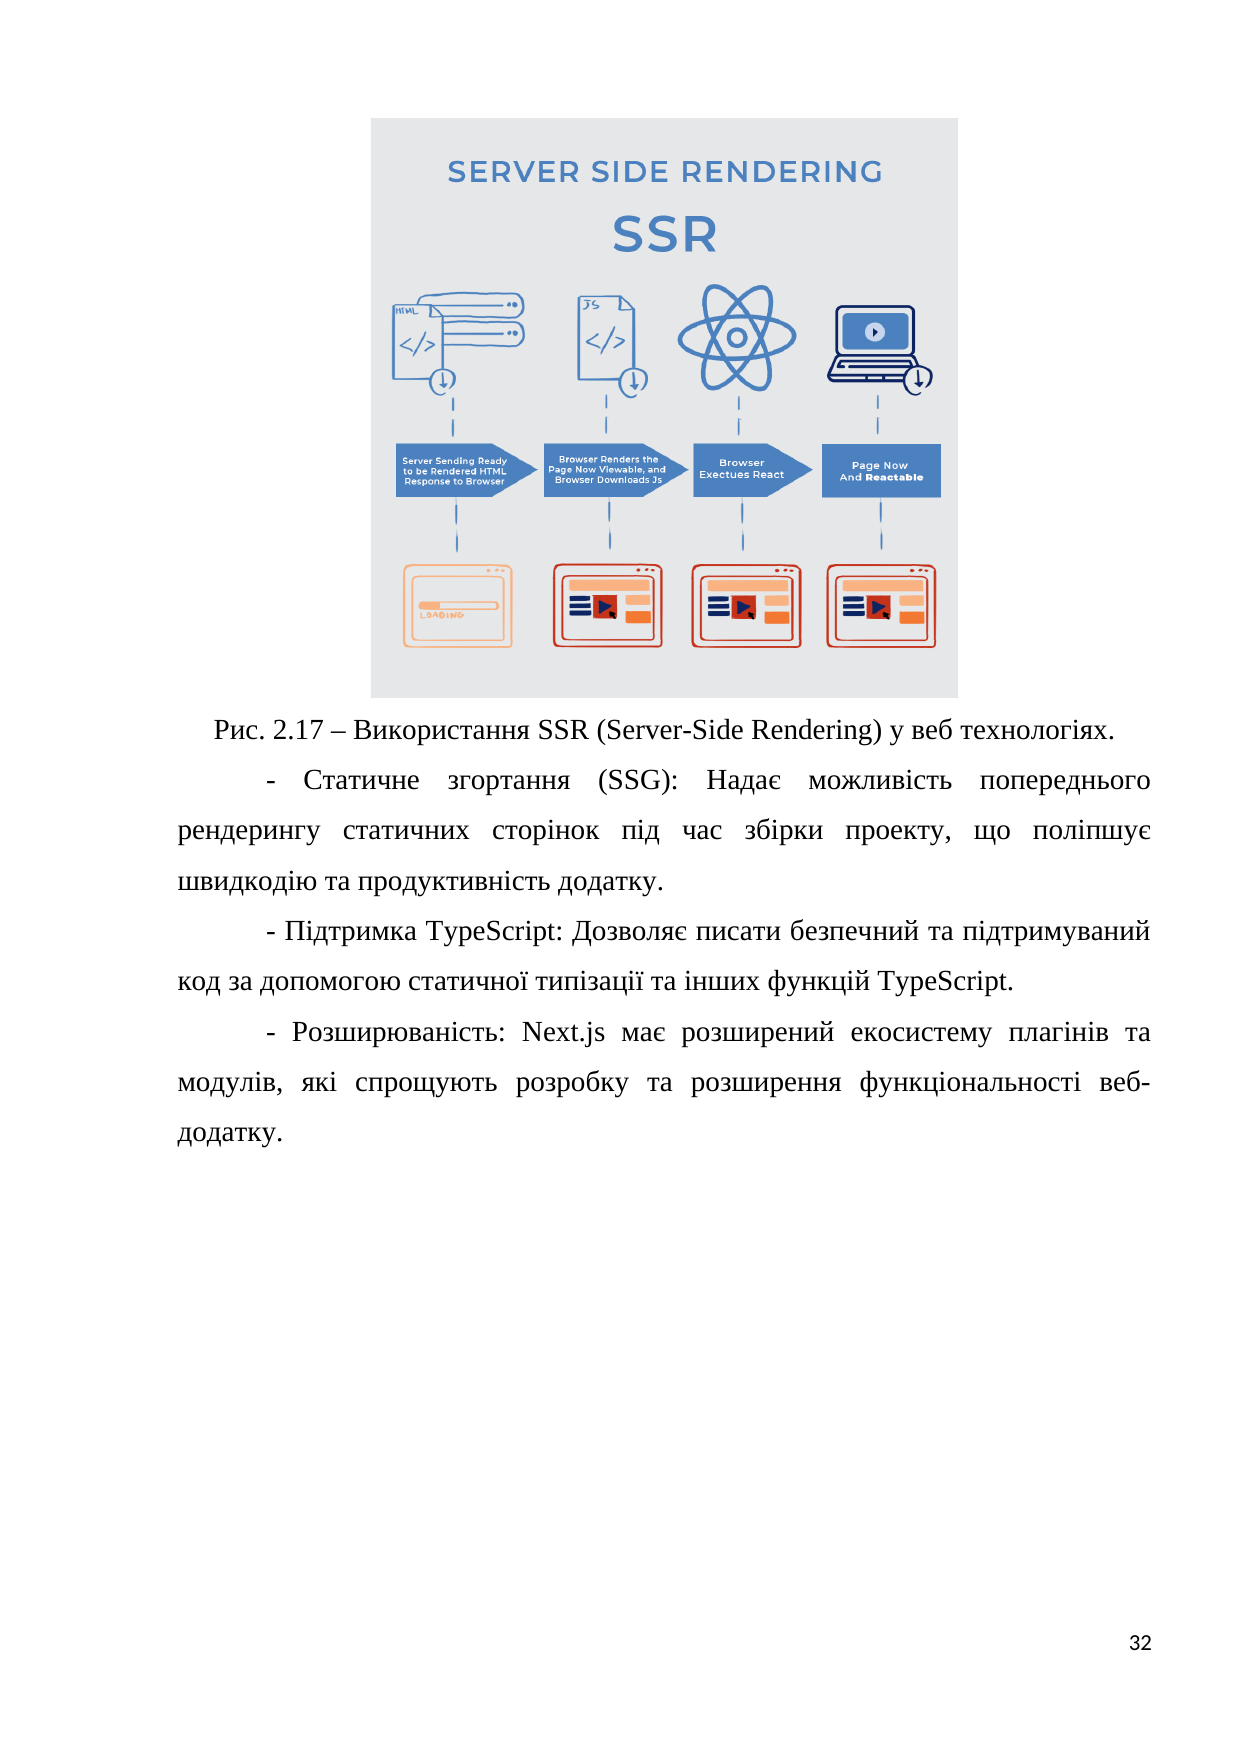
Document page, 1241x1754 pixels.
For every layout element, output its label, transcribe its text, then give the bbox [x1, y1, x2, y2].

text Рис. 2.17 – Використання SSR (Server-Side Rendering) у веб технологіях. [177, 712, 1152, 745]
text - Статичне згортання (SSG): Надає можливість попереднього рендерингу статичних сторінок під час збірки проекту, що поліпшує швидкодію та продуктивність додатку. [177, 762, 1152, 896]
text - Розширюваність: Next.js має розширений екосистему плагінів та модулів, які спрощують розробку та розширення функціональності веб-додатку. [177, 1014, 1152, 1148]
text - Підтримка TypeScript: Дозволяє писати безпечний та підтримуваний код за допомогою статичної типізації та інших функцій TypeScript. [177, 913, 1152, 997]
picture [370, 118, 959, 698]
